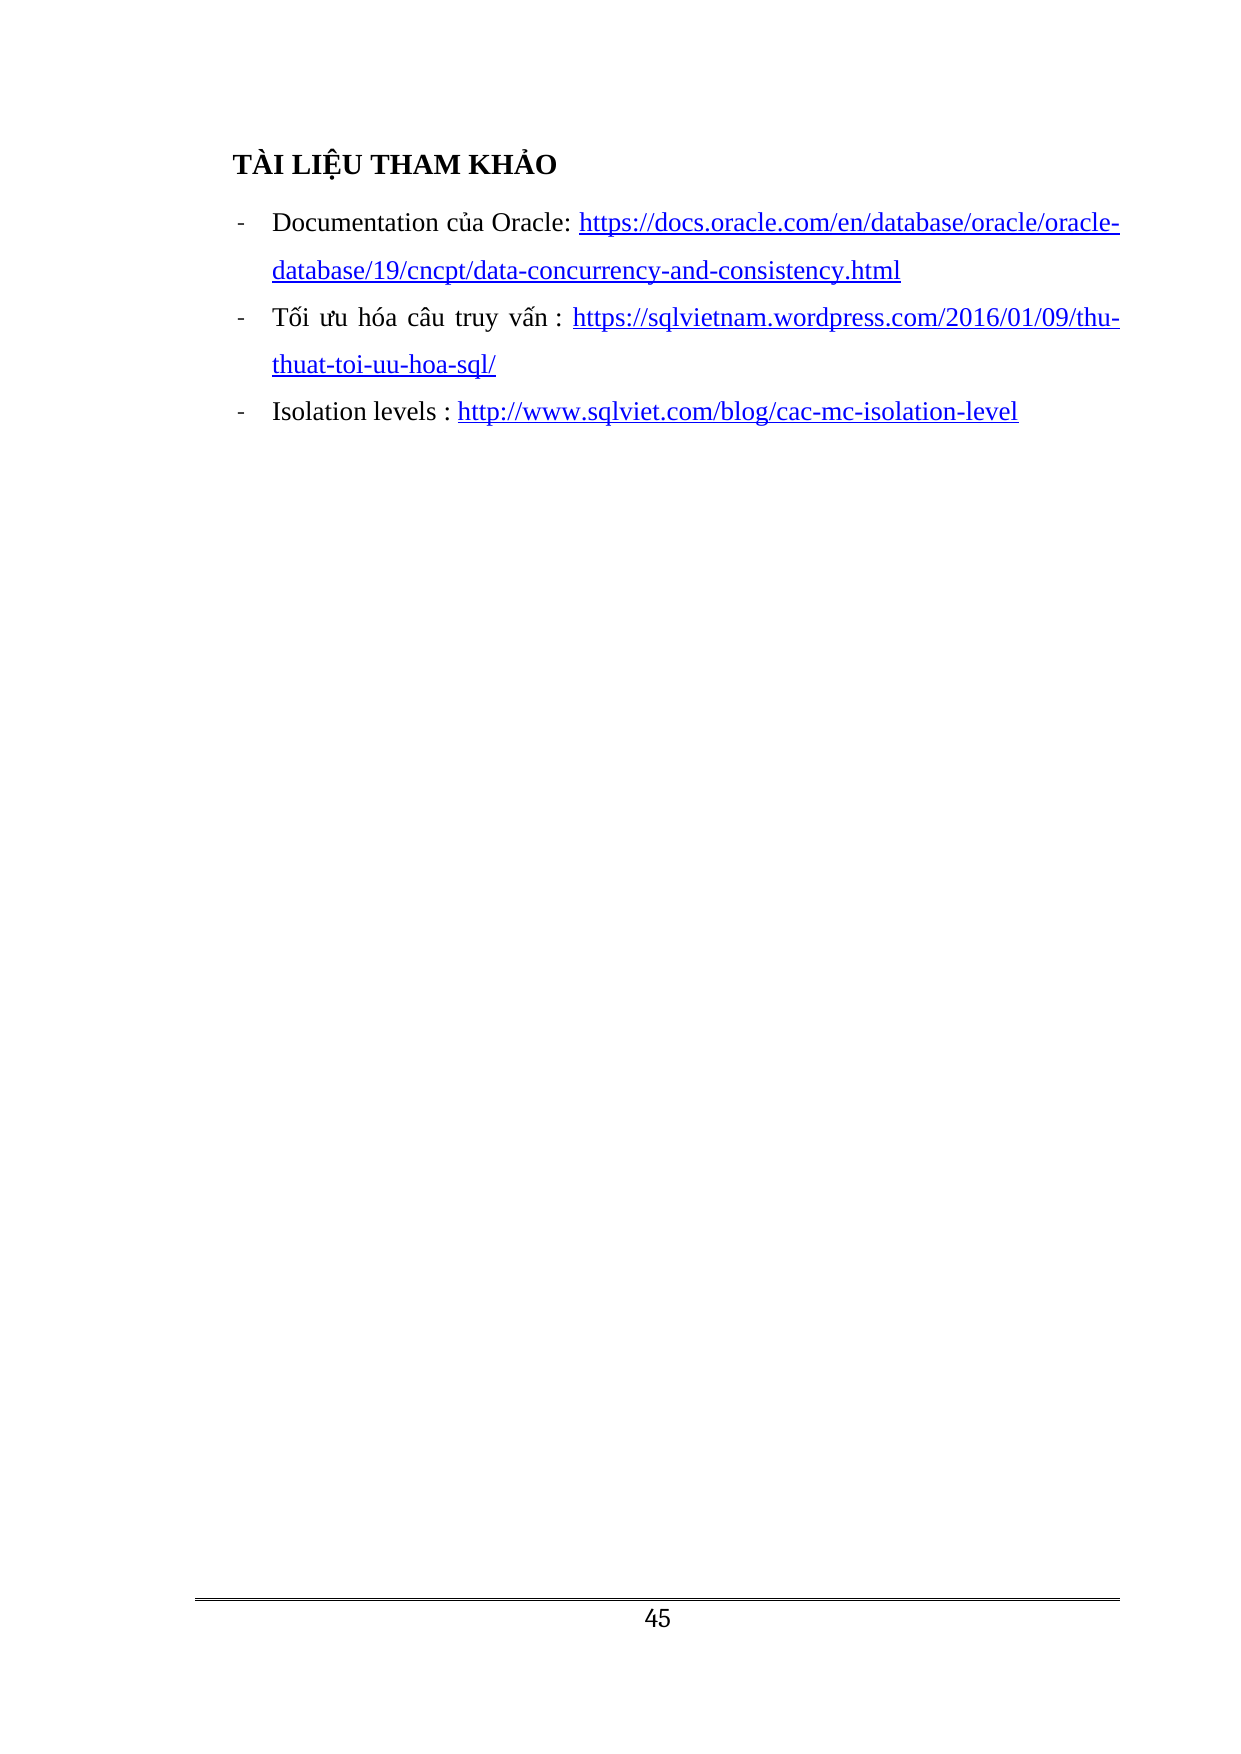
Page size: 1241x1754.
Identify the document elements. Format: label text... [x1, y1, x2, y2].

list Documentation của Oracle: https://docs.oracle.com/en/database/oracle/oracle-database/19/cncpt/data-concurrency-and-consistency.html [236, 206, 1120, 285]
list Tối ưu hóa câu truy vấn : https://sqlvietnam.wordpress.com/2016/01/09/thu-thuat-toi-uu-hoa-sql/ [236, 301, 1120, 379]
subtitle TÀI LIỆU THAM KHẢO [232, 147, 1120, 181]
list Isolation levels : http://www.sqlviet.com/blog/cac-mc-isolation-level [236, 395, 1120, 427]
